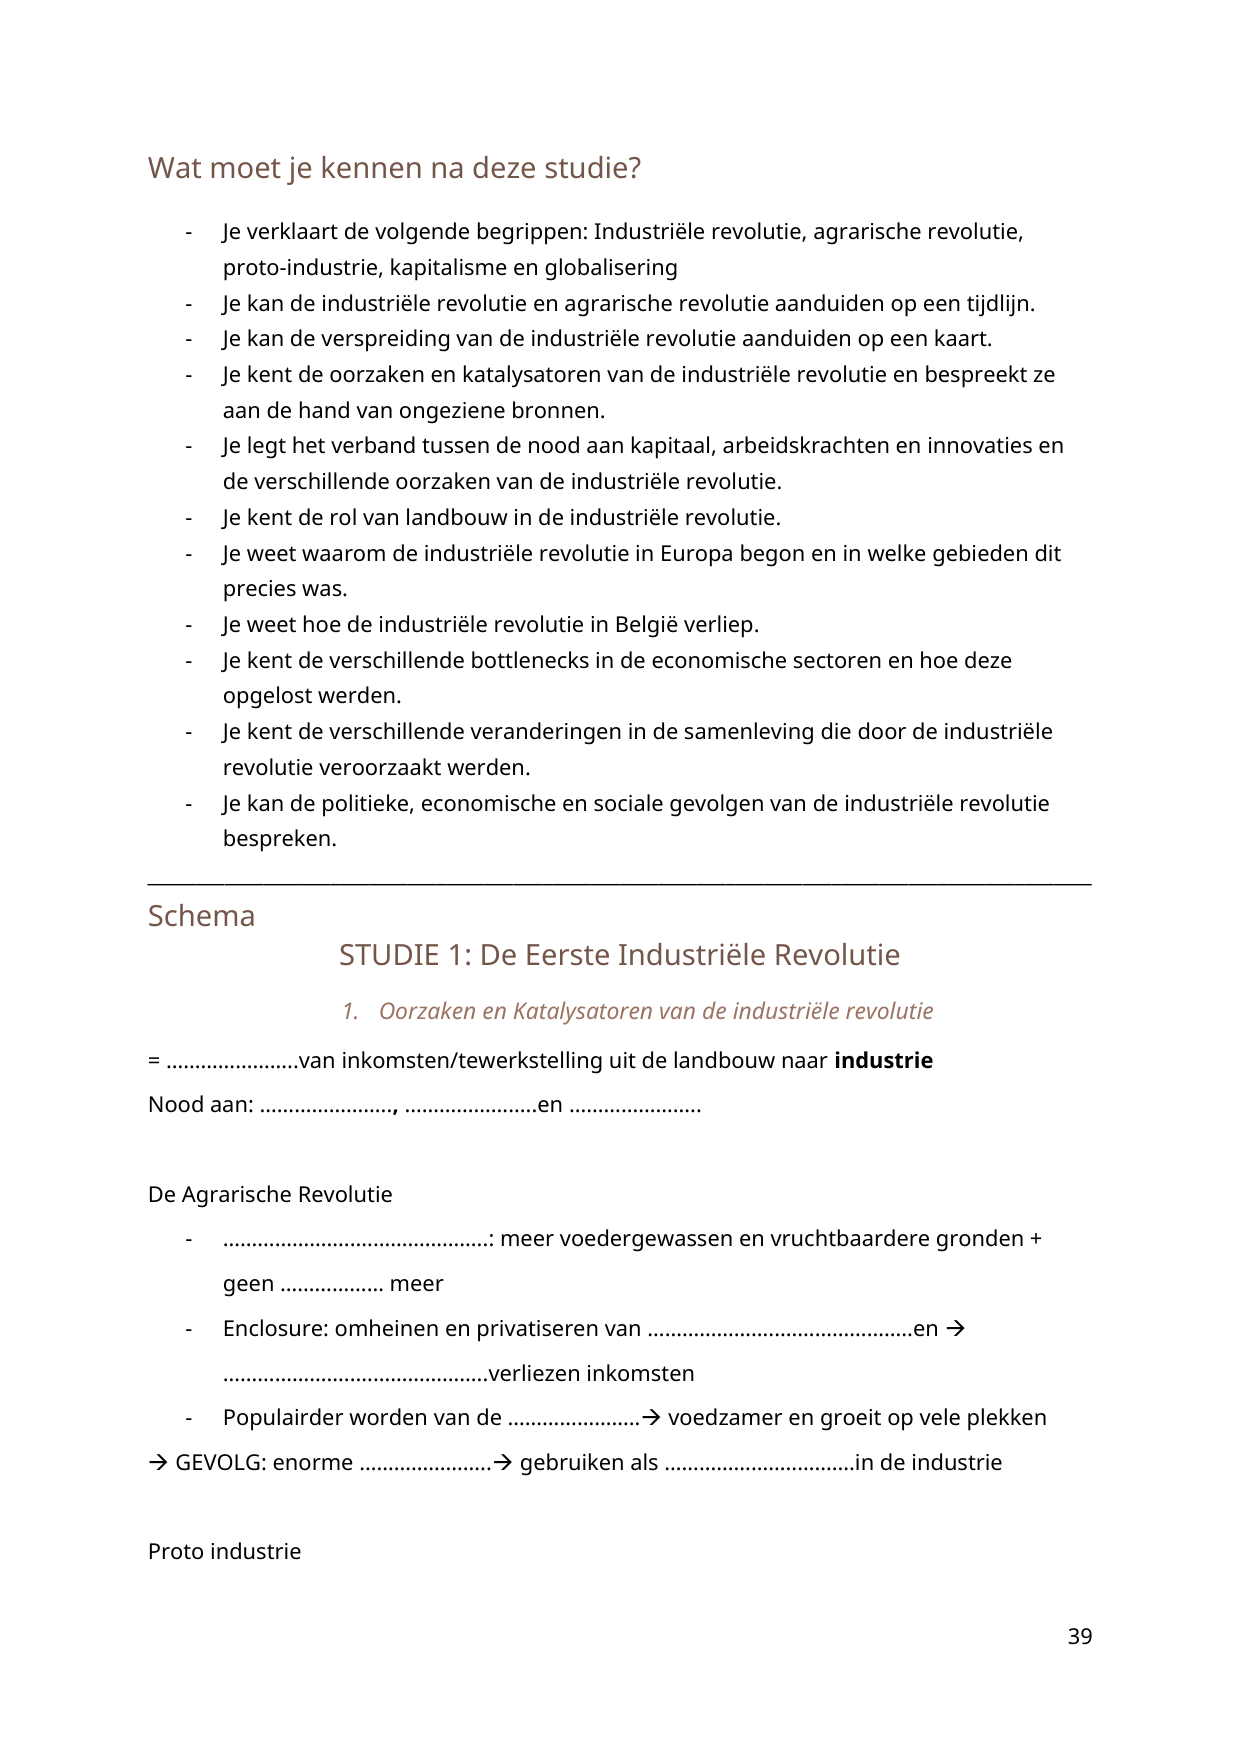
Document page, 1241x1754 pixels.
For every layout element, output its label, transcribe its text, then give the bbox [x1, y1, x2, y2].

text STUDIE 1: De Eerste Industriële Revolutie [148, 934, 1093, 974]
text Schema [148, 895, 1093, 934]
text De Agrarische Revolutie [148, 1179, 1093, 1208]
text = …………………..van inkomsten/tewerkstelling uit de landbouw naar industrie [148, 1045, 1093, 1074]
list Je verklaart de volgende begrippen: Industriële revolutie, agrarische revolutie, proto-industrie, kapitalisme en globalisering [185, 216, 1093, 282]
list …………………..…………………..: meer voedergewassen en vruchtbaardere gronden + geen ……………… meer [185, 1223, 1093, 1298]
list Enclosure: omheinen en privatiseren van …………………..…………………..en …………………..…………………..verliezen inkomsten [185, 1313, 1093, 1387]
text Wat moet je kennen na deze studie? [148, 148, 1093, 187]
list Populairder worden van de ………………….. voedzamer en groeit op vele plekken [185, 1402, 1093, 1432]
list Je kan de verspreiding van de industriële revolutie aanduiden op een kaart. [185, 323, 1093, 353]
list Je weet hoe de industriële revolutie in België verliep. [185, 609, 1093, 639]
list Je kent de oorzaken en katalysatoren van de industriële revolutie en bespreekt ze aan de hand van ongeziene bronnen. [185, 359, 1093, 424]
list Je kan de industriële revolutie en agrarische revolutie aanduiden op een tijdlijn. [185, 287, 1093, 317]
list Je legt het verband tussen de nood aan kapitaal, arbeidskrachten en innovaties en de verschillende oorzaken van de industriële revolutie. [185, 430, 1093, 496]
text Nood aan: ………………….., …………………..en ………………….. [148, 1089, 1093, 1119]
list Je kan de politieke, economische en sociale gevolgen van de industriële revolutie bespreken. [185, 788, 1093, 853]
text Proto industrie [148, 1536, 1093, 1566]
list Oorzaken en Katalysatoren van de industriële revolutie [185, 995, 1093, 1026]
text GEVOLG: enorme ………………….. gebruiken als …………………..……….in de industrie [148, 1447, 1093, 1477]
list Je kent de verschillende veranderingen in de samenleving die door de industriële revolutie veroorzaakt werden. [185, 716, 1093, 782]
list Je weet waarom de industriële revolutie in Europa begon en in welke gebieden dit precies was. [185, 538, 1093, 603]
list Je kent de rol van landbouw in de industriële revolutie. [185, 502, 1093, 532]
list Je kent de verschillende bottlenecks in de economische sectoren en hoe deze opgelost werden. [185, 645, 1093, 710]
